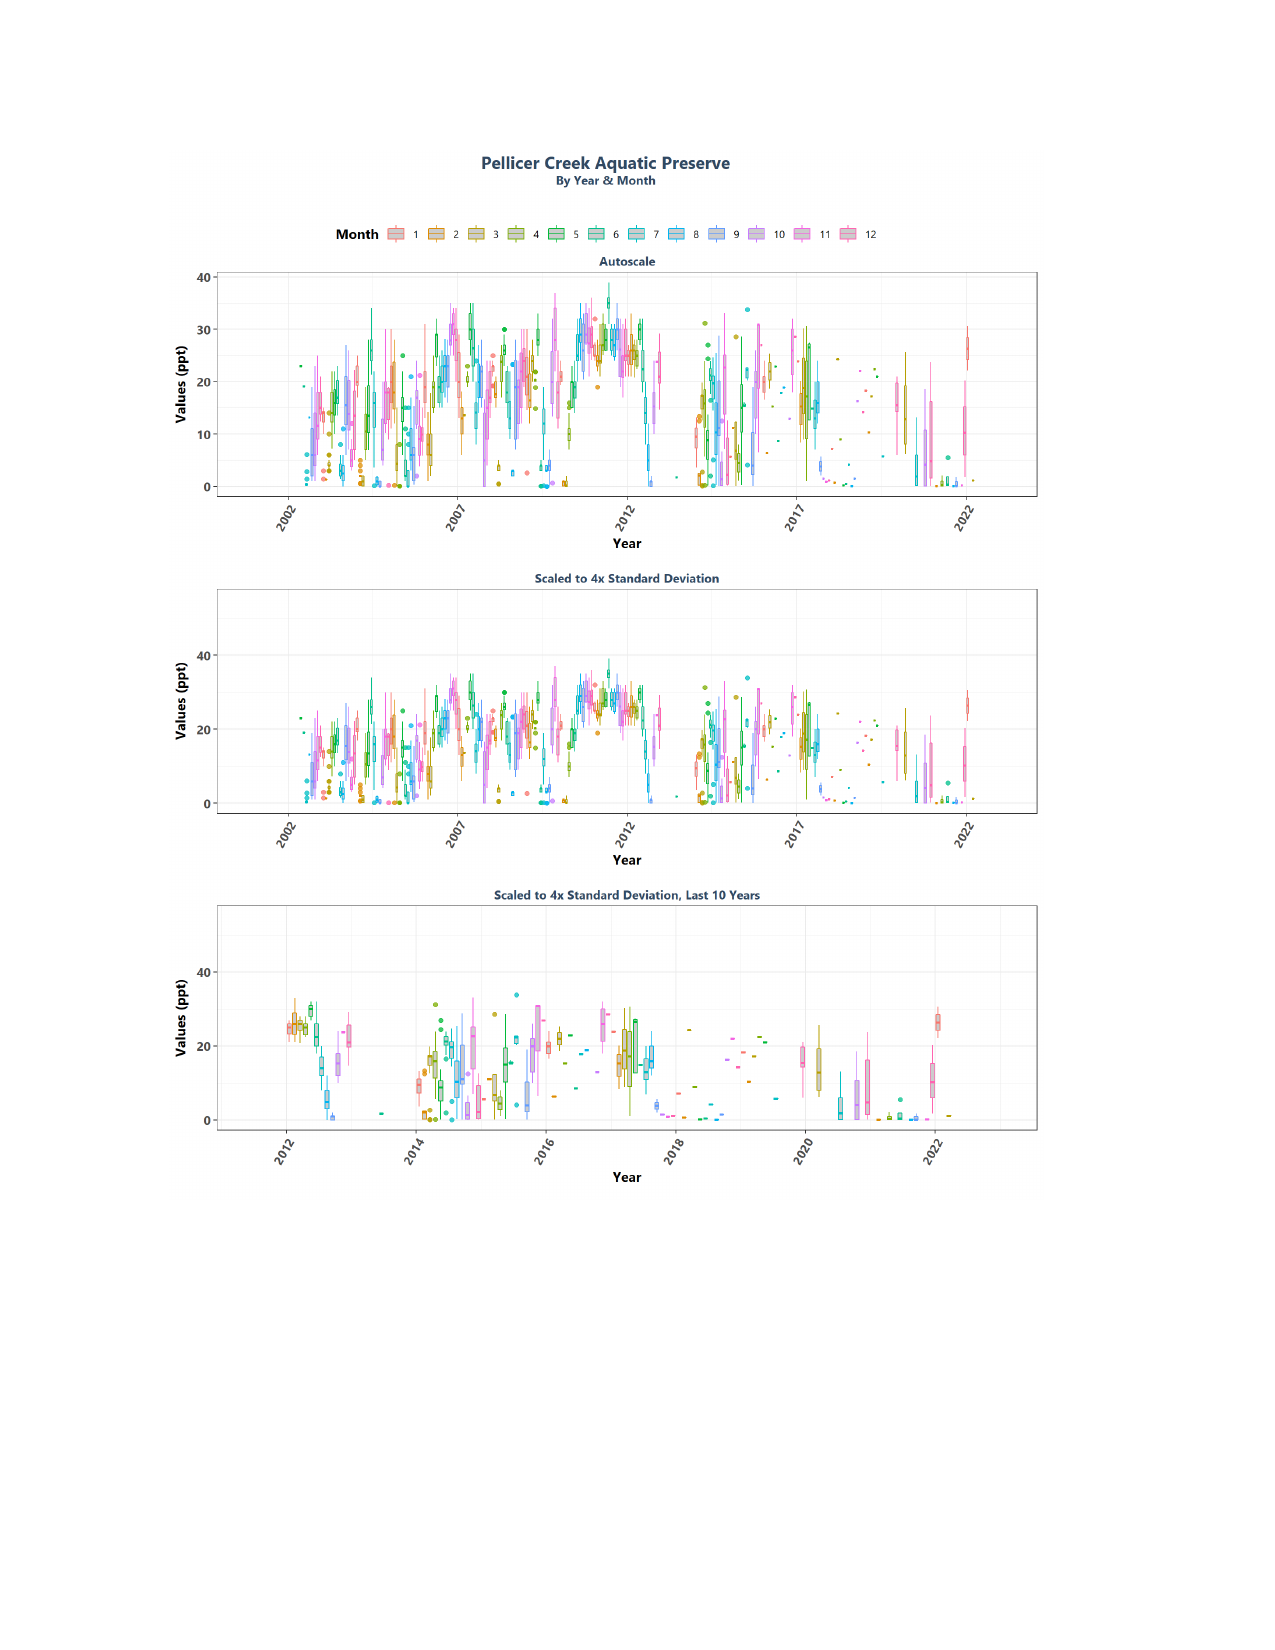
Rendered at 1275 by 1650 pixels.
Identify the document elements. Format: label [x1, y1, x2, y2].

picture [168, 150, 1044, 1200]
